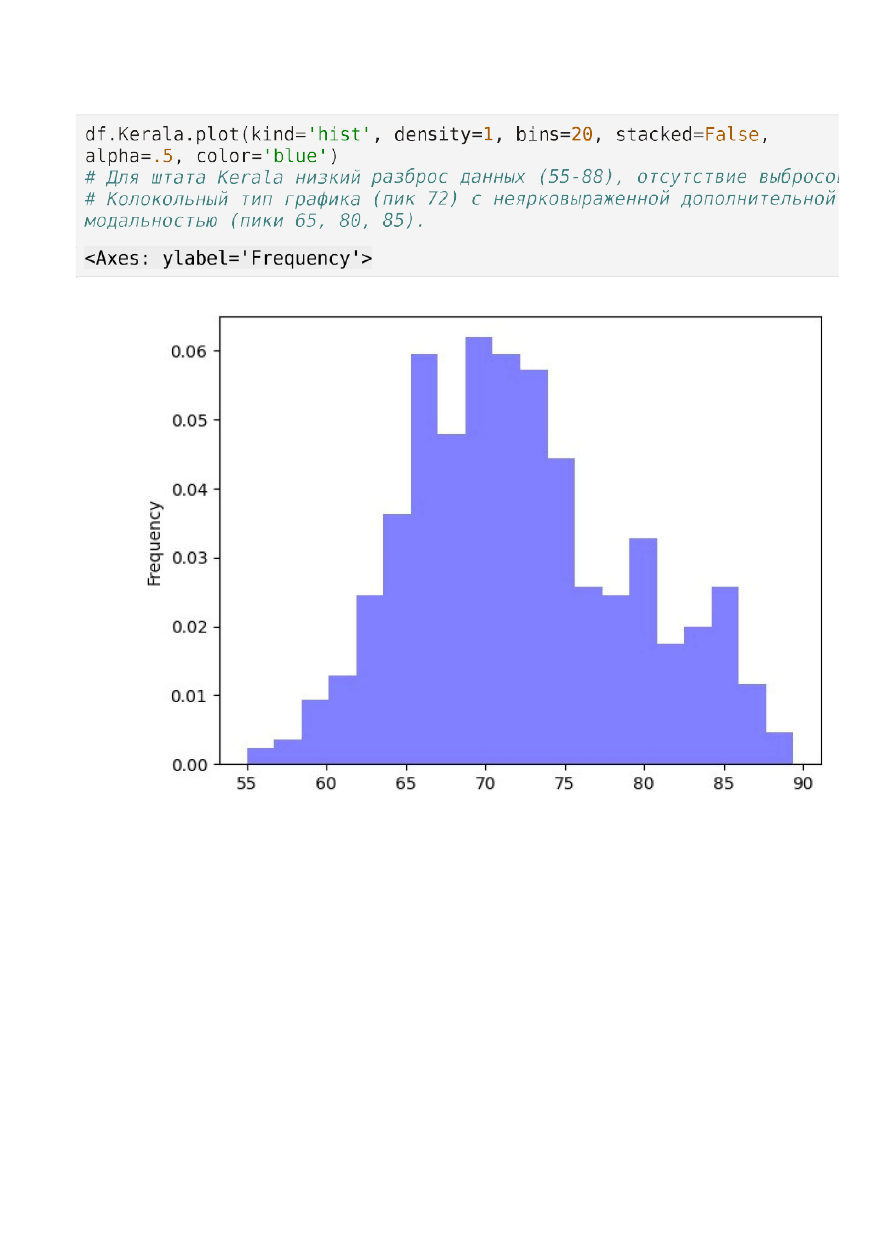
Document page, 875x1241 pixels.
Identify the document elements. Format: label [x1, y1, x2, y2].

picture [371, 168, 839, 229]
picture [84, 246, 372, 269]
picture [143, 313, 824, 791]
picture [84, 126, 367, 229]
picture [395, 126, 426, 141]
picture [617, 126, 766, 143]
picture [517, 126, 548, 141]
